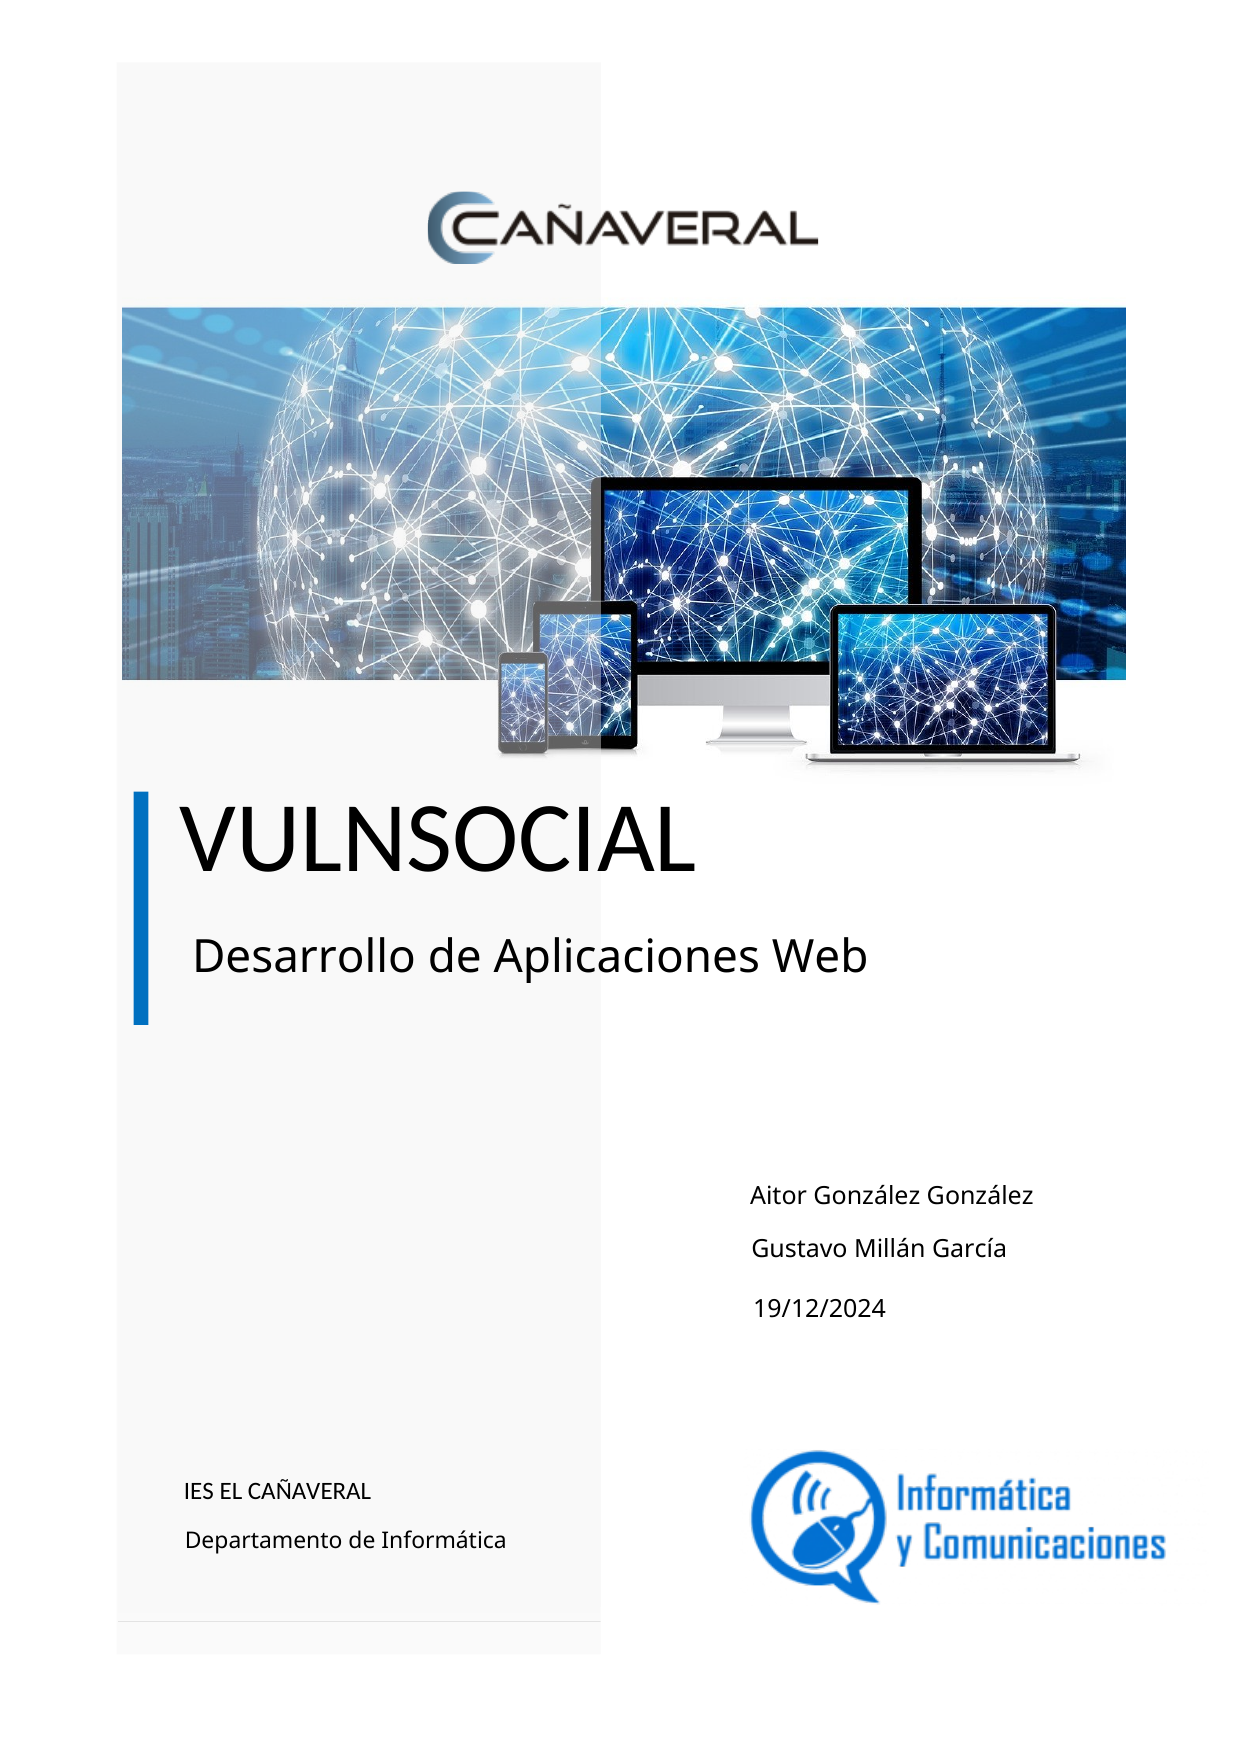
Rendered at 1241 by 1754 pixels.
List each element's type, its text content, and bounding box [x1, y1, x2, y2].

list Comentar y responder a publicaciones. [122, 176, 601, 817]
picture [427, 176, 1126, 817]
picture [739, 1449, 1209, 1606]
